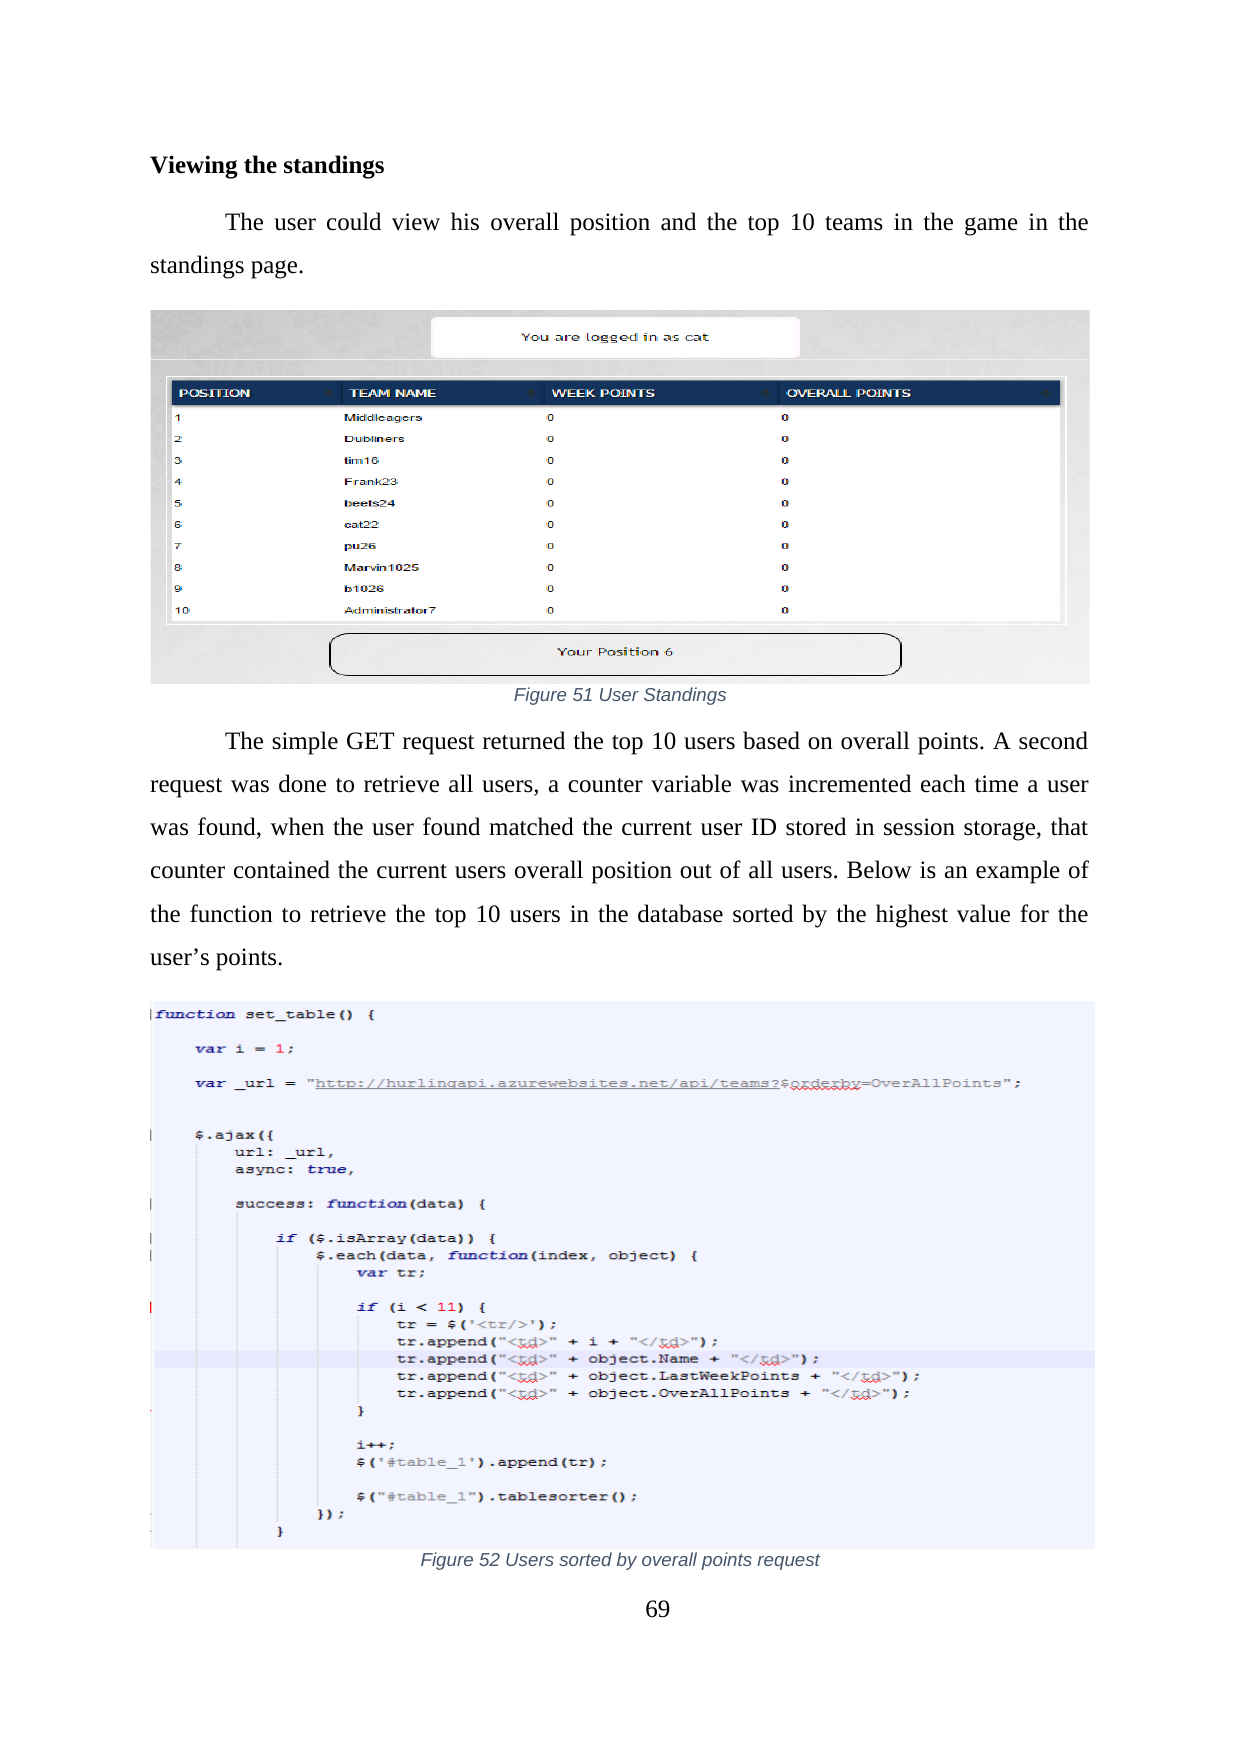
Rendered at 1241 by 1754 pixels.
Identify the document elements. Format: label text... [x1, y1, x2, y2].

picture [150, 310, 1090, 684]
subtitle Viewing the standings [150, 150, 1090, 179]
text Figure 51 User Standings [150, 684, 1090, 705]
picture [150, 1001, 1096, 1549]
text The user could view his overall position and the top 10 teams in the game in the standings page. [150, 207, 1090, 279]
text The simple GET request returned the top 10 users based on overall points. A second request was done to retrieve all users, a counter variable was incremented each time a user was found, when the user found matched the current user ID stored in session storage, that counter contained the current users overall position out of all users. Below is an example of the function to retrieve the top 10 users in the database sorted by the highest value for the user’s points. [150, 726, 1090, 971]
text Figure 52 Users sorted by overall points request [150, 1549, 1090, 1570]
